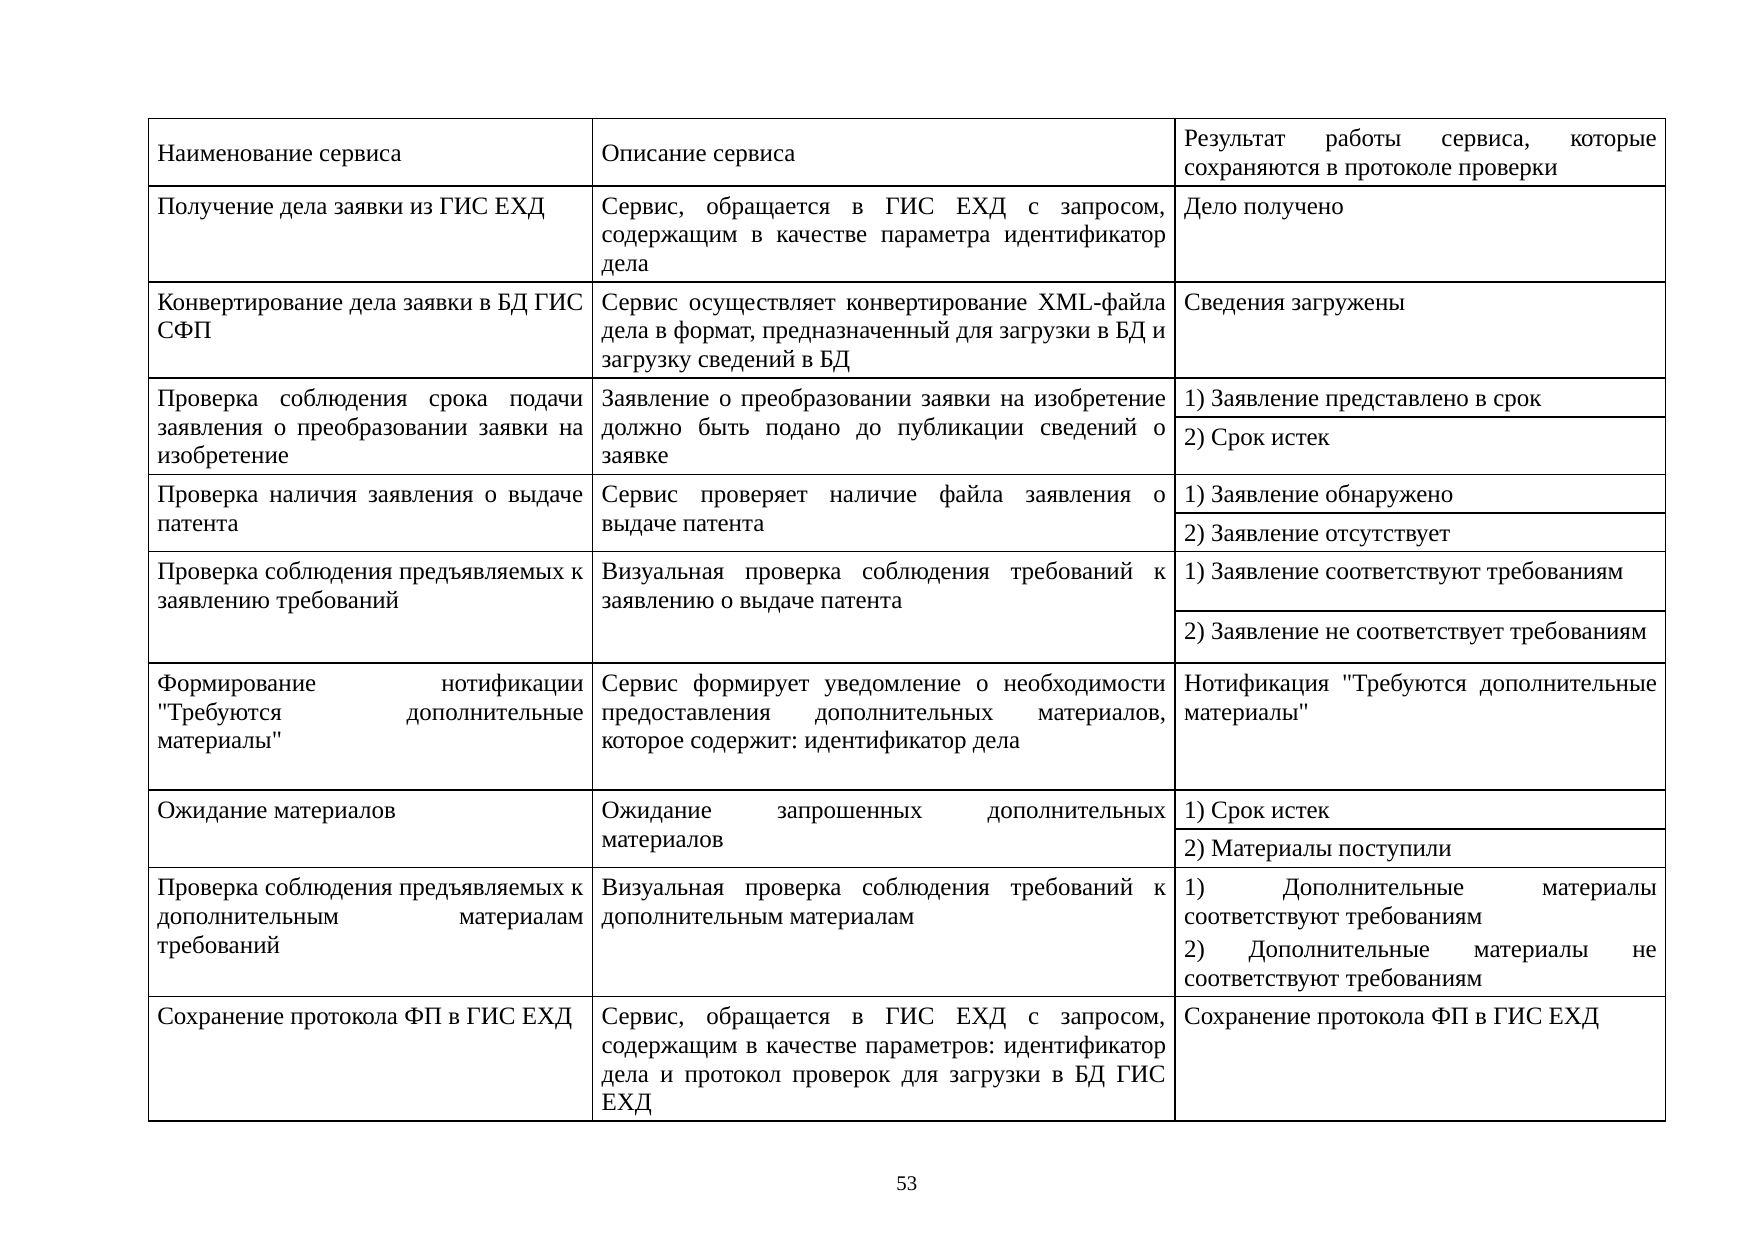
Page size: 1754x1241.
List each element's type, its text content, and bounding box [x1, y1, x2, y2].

table_cell 2) Заявление не соответствует требованиям [1176, 612, 1665, 662]
table_cell 1) Заявление представлено в срок [1176, 379, 1665, 416]
table_cell Ожидание запрошенных дополнительных материалов [593, 791, 1174, 866]
table_cell 1) Дополнительные материалы соответствуют требованиям 2) Дополнительные материалы не соответствуют требованиям [1176, 868, 1665, 996]
table_cell Нотификация "Требуются дополнительные материалы" [1176, 664, 1665, 789]
table_cell 2) Материалы поступили [1176, 830, 1665, 866]
table_cell Сервис осуществляет конвертирование XML-файла дела в формат, предназначенный для загрузки в БД и загрузку сведений в БД [593, 283, 1174, 377]
table_cell 1) Срок истек [1176, 791, 1665, 828]
table_cell Сервис, обращается в ГИС ЕХД с запросом, содержащим в качестве параметров: идентификатор дела и протокол проверок для загрузки в БД ГИС ЕХД [593, 997, 1174, 1120]
table_cell Проверка наличия заявления о выдаче патента [149, 475, 592, 551]
table_cell Визуальная проверка соблюдения требований к заявлению о выдаче патента [593, 552, 1174, 662]
table_header Наименование сервиса [149, 119, 592, 185]
table_cell Формирование нотификации "Требуются дополнительные материалы" [149, 664, 592, 789]
table_cell Сведения загружены [1176, 283, 1665, 377]
table_header Результат работы сервиса, которые сохраняются в протоколе проверки [1176, 119, 1665, 185]
table_cell 2) Срок истек [1176, 418, 1665, 473]
table_cell Сохранение протокола ФП в ГИС ЕХД [1176, 997, 1665, 1120]
table_cell 1) Заявление обнаружено [1176, 475, 1665, 512]
table_cell Проверка соблюдения предъявляемых к заявлению требований [149, 552, 592, 662]
table_cell Сервис проверяет наличие файла заявления о выдаче патента [593, 475, 1174, 551]
table_cell Ожидание материалов [149, 791, 592, 866]
table_cell 1) Заявление соответствуют требованиям [1176, 552, 1665, 610]
table_header Описание сервиса [593, 119, 1174, 185]
table_cell Сохранение протокола ФП в ГИС ЕХД [149, 997, 592, 1120]
table_cell Конвертирование дела заявки в БД ГИС СФП [149, 283, 592, 377]
table_cell Сервис, обращается в ГИС ЕХД с запросом, содержащим в качестве параметра идентификатор дела [593, 187, 1174, 281]
table_cell Визуальная проверка соблюдения требований к дополнительным материалам [593, 868, 1174, 996]
table_cell Проверка соблюдения предъявляемых к дополнительным материалам требований [149, 868, 592, 996]
table_cell Получение дела заявки из ГИС ЕХД [149, 187, 592, 281]
table_cell Проверка соблюдения срока подачи заявления о преобразовании заявки на изобретение [149, 379, 592, 473]
table_cell Сервис формирует уведомление о необходимости предоставления дополнительных материалов, которое содержит: идентификатор дела [593, 664, 1174, 789]
table_cell Дело получено [1176, 187, 1665, 281]
table_cell 2) Заявление отсутствует [1176, 514, 1665, 551]
table_cell Заявление о преобразовании заявки на изобретение должно быть подано до публикации сведений о заявке [593, 379, 1174, 473]
